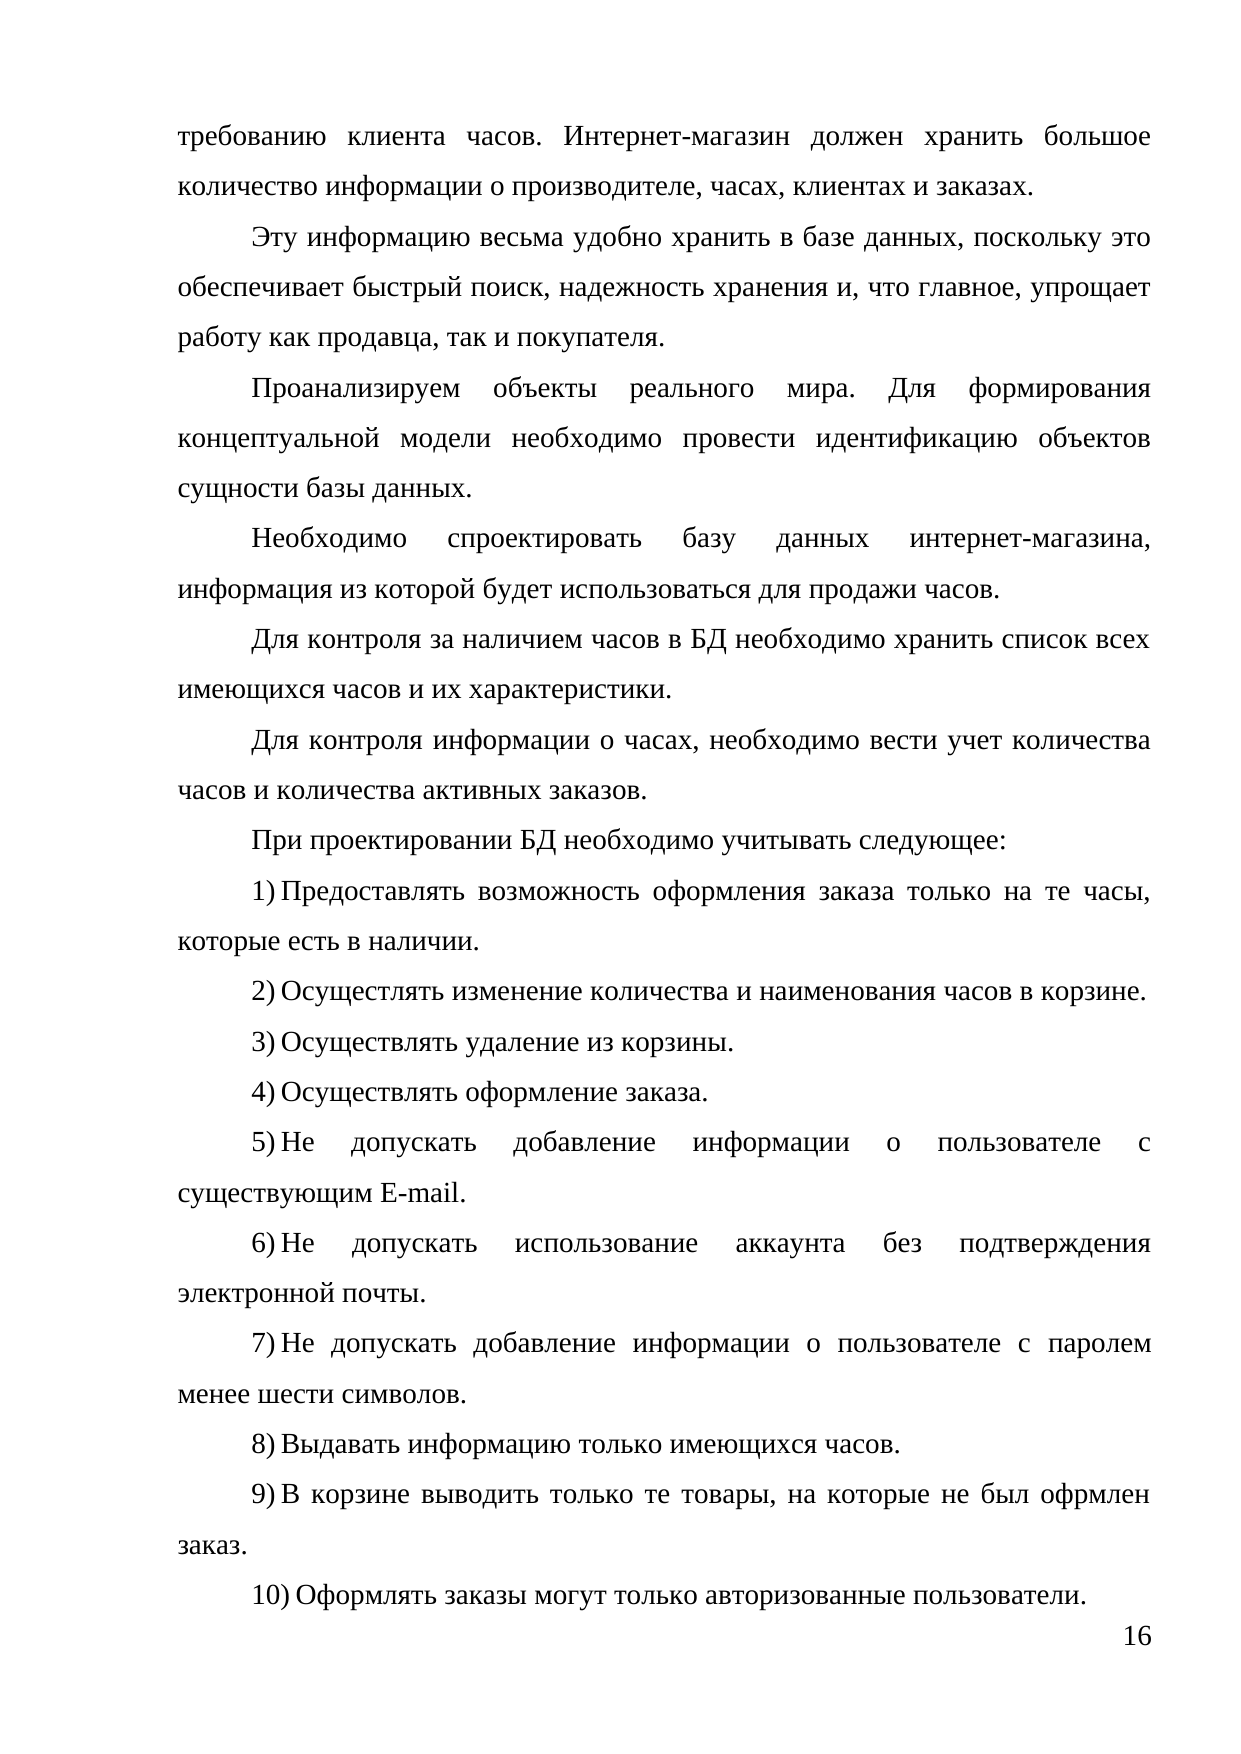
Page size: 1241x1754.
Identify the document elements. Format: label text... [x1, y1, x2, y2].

list Осущестлять изменение количества и наименования часов в корзине. [177, 973, 1152, 1007]
text Для контроля информации о часах, необходимо вести учет количества часов и количества активных заказов. [177, 722, 1152, 806]
list Не допускать добавление информации о пользователе с существующим E-mail. [177, 1124, 1152, 1208]
list Не допускать добавление информации о пользователе с паролем менее шести символов. [177, 1326, 1152, 1409]
text При проектировании БД необходимо учитывать следующее: [177, 822, 1152, 856]
list Оформлять заказы могут только авторизованные пользователи. [177, 1577, 1152, 1611]
list Не допускать использование аккаунта без подтверждения электронной почты. [177, 1225, 1152, 1309]
list Осуществлять оформление заказа. [177, 1074, 1152, 1108]
text Необходимо спроектировать базу данных интернет-магазина, информация из которой будет использоваться для продажи часов. [177, 521, 1152, 604]
text Эту информацию весьма удобно хранить в базе данных, поскольку это обеспечивает быстрый поиск, надежность хранения и, что главное, упрощает работу как продавца, так и покупателя. [177, 219, 1152, 353]
list Осуществлять удаление из корзины. [177, 1024, 1152, 1057]
text Проанализируем объекты реального мира. Для формирования концептуальной модели необходимо провести идентификацию объектов сущности базы данных. [177, 370, 1152, 504]
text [177, 118, 1152, 202]
text Для контроля за наличием часов в БД необходимо хранить список всех имеющихся часов и их характеристики. [177, 621, 1152, 705]
list Предоставлять возможность оформления заказа только на те часы, которые есть в наличии. [177, 873, 1152, 957]
list В корзине выводить только те товары, на которые не был офрмлен заказ. [177, 1477, 1152, 1560]
list Выдавать информацию только имеющихся часов. [177, 1426, 1152, 1460]
